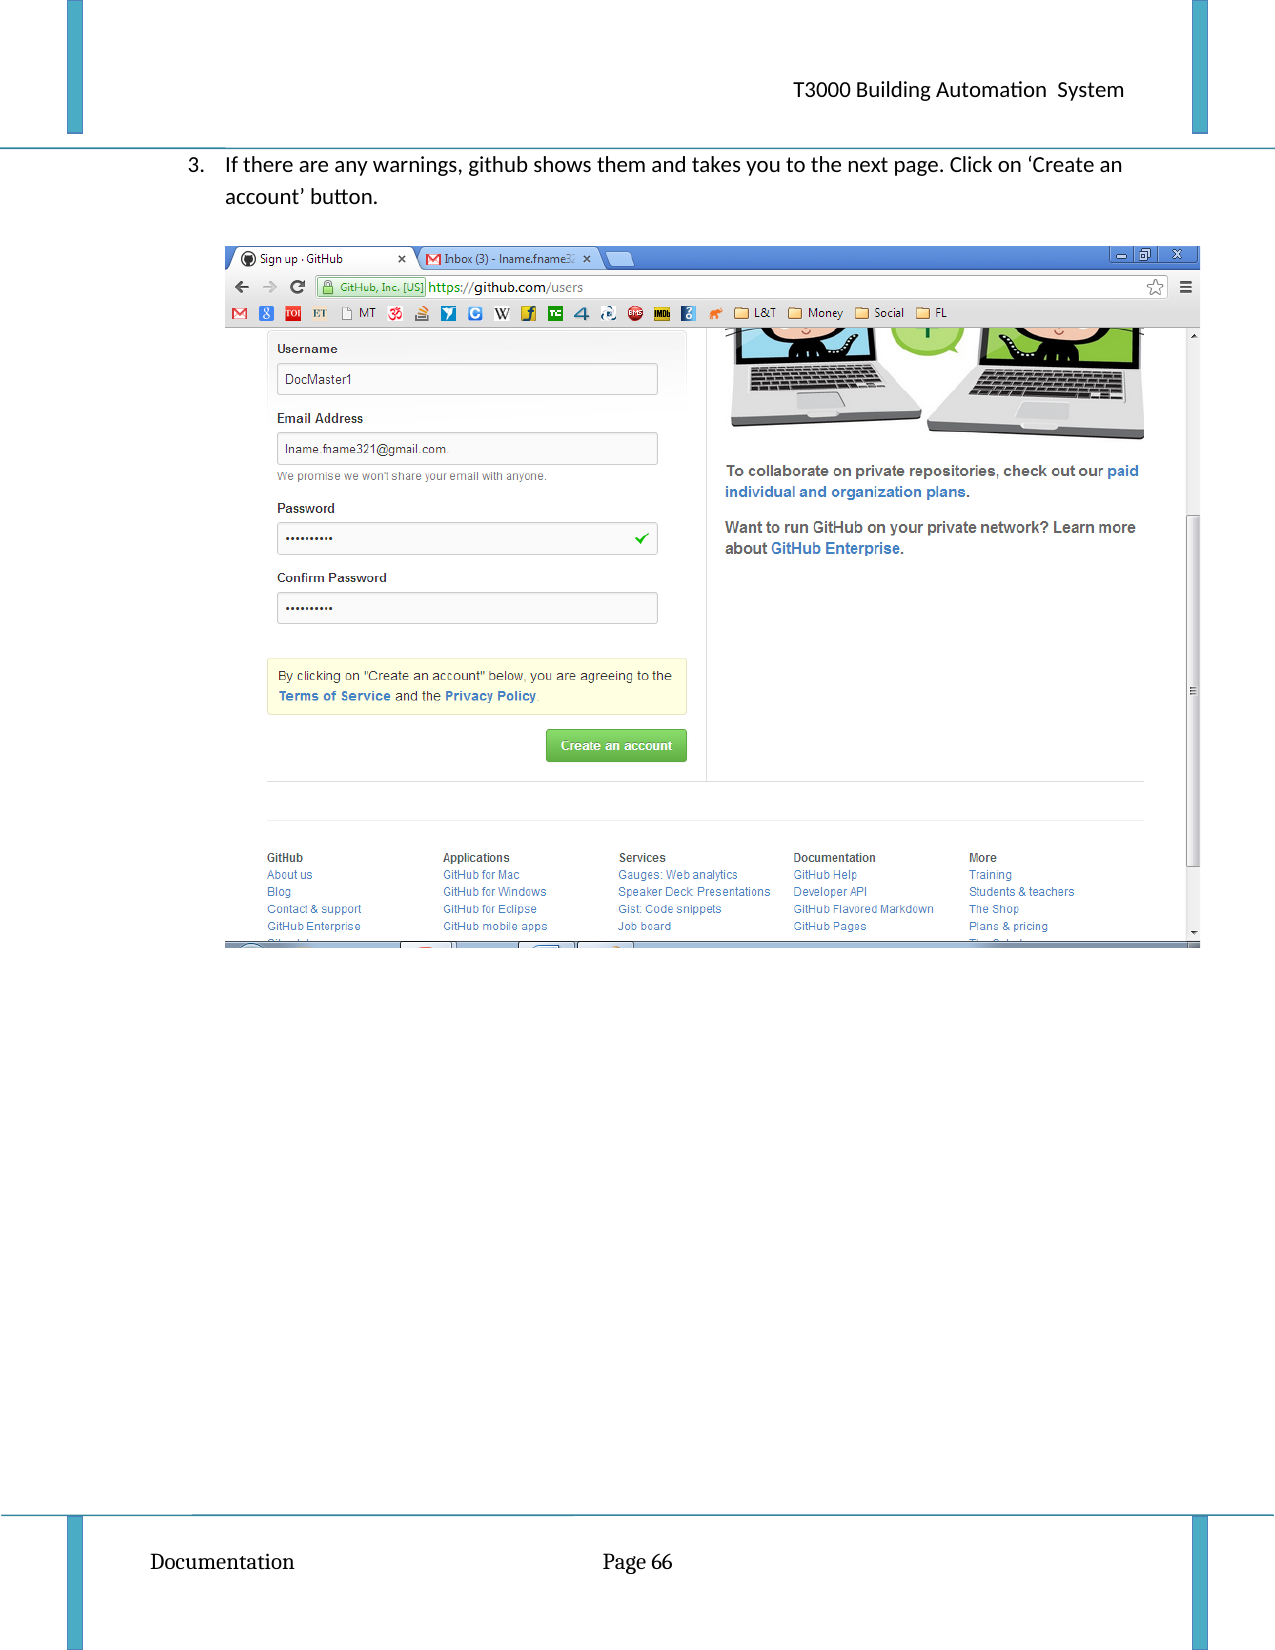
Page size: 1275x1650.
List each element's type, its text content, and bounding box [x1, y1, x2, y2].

list If there are any warnings, github shows them and takes you to the next page. Click on ‘Create an account’ button. [187, 150, 1125, 210]
picture [225, 246, 1200, 948]
